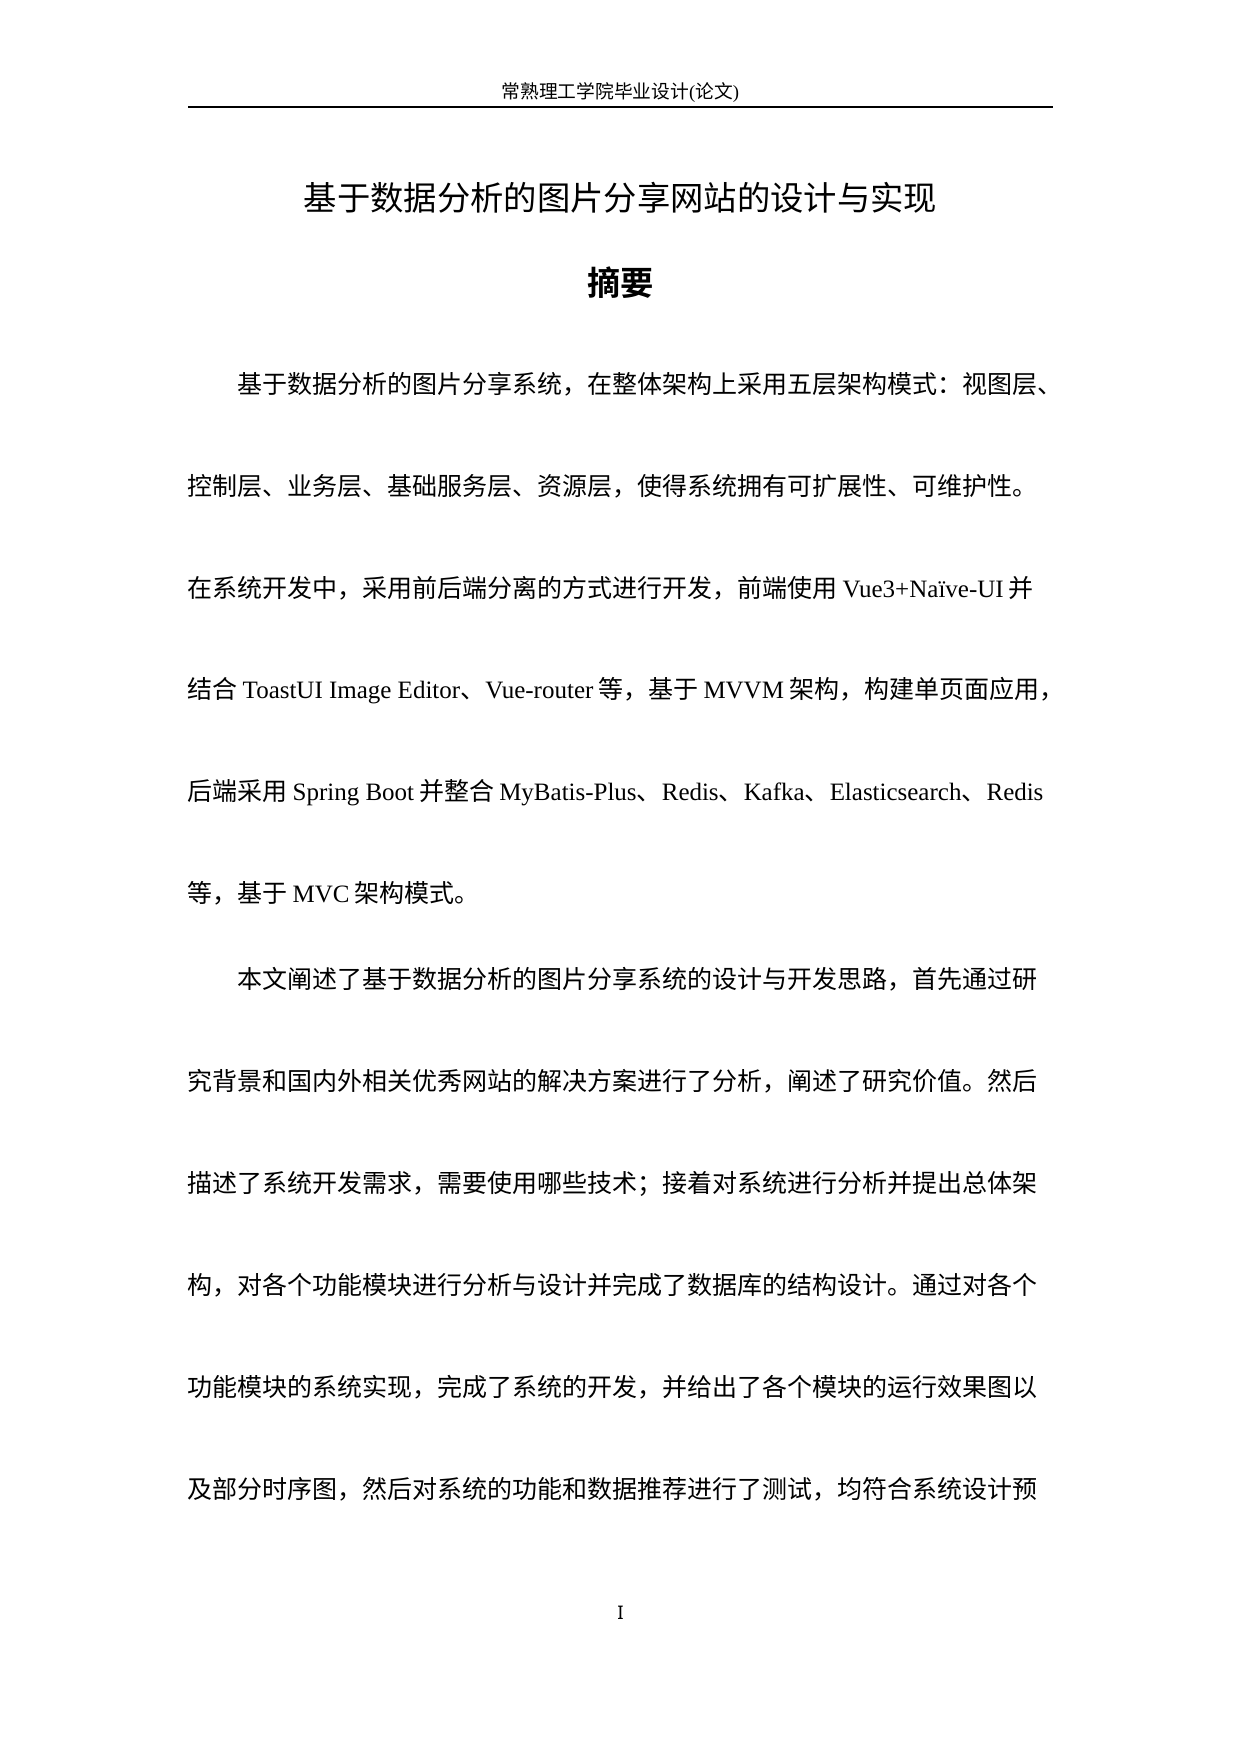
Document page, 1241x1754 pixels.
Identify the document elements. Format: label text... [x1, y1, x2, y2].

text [187, 944, 1053, 1521]
text 摘要 [187, 247, 1053, 314]
text 基于数据分析的图片分享系统，在整体架构上采用五层架构模式：视图层、控制层、业务层、基础服务层、资源层，使得系统拥有可扩展性、可维护性。在系统开发中，采用前后端分离的方式进行开发，前端使用Vue3+Naïve-UI并结合ToastUI Image Editor、Vue-router等，基于MVVM架构，构建单页面应用，后端采用Spring Boot并整合MyBatis-Plus、Redis、Kafka、Elasticsearch、Redis等，基于MVC架构模式。 [187, 348, 1053, 926]
text 基于数据分析的图片分享网站的设计与实现 [187, 162, 1053, 229]
